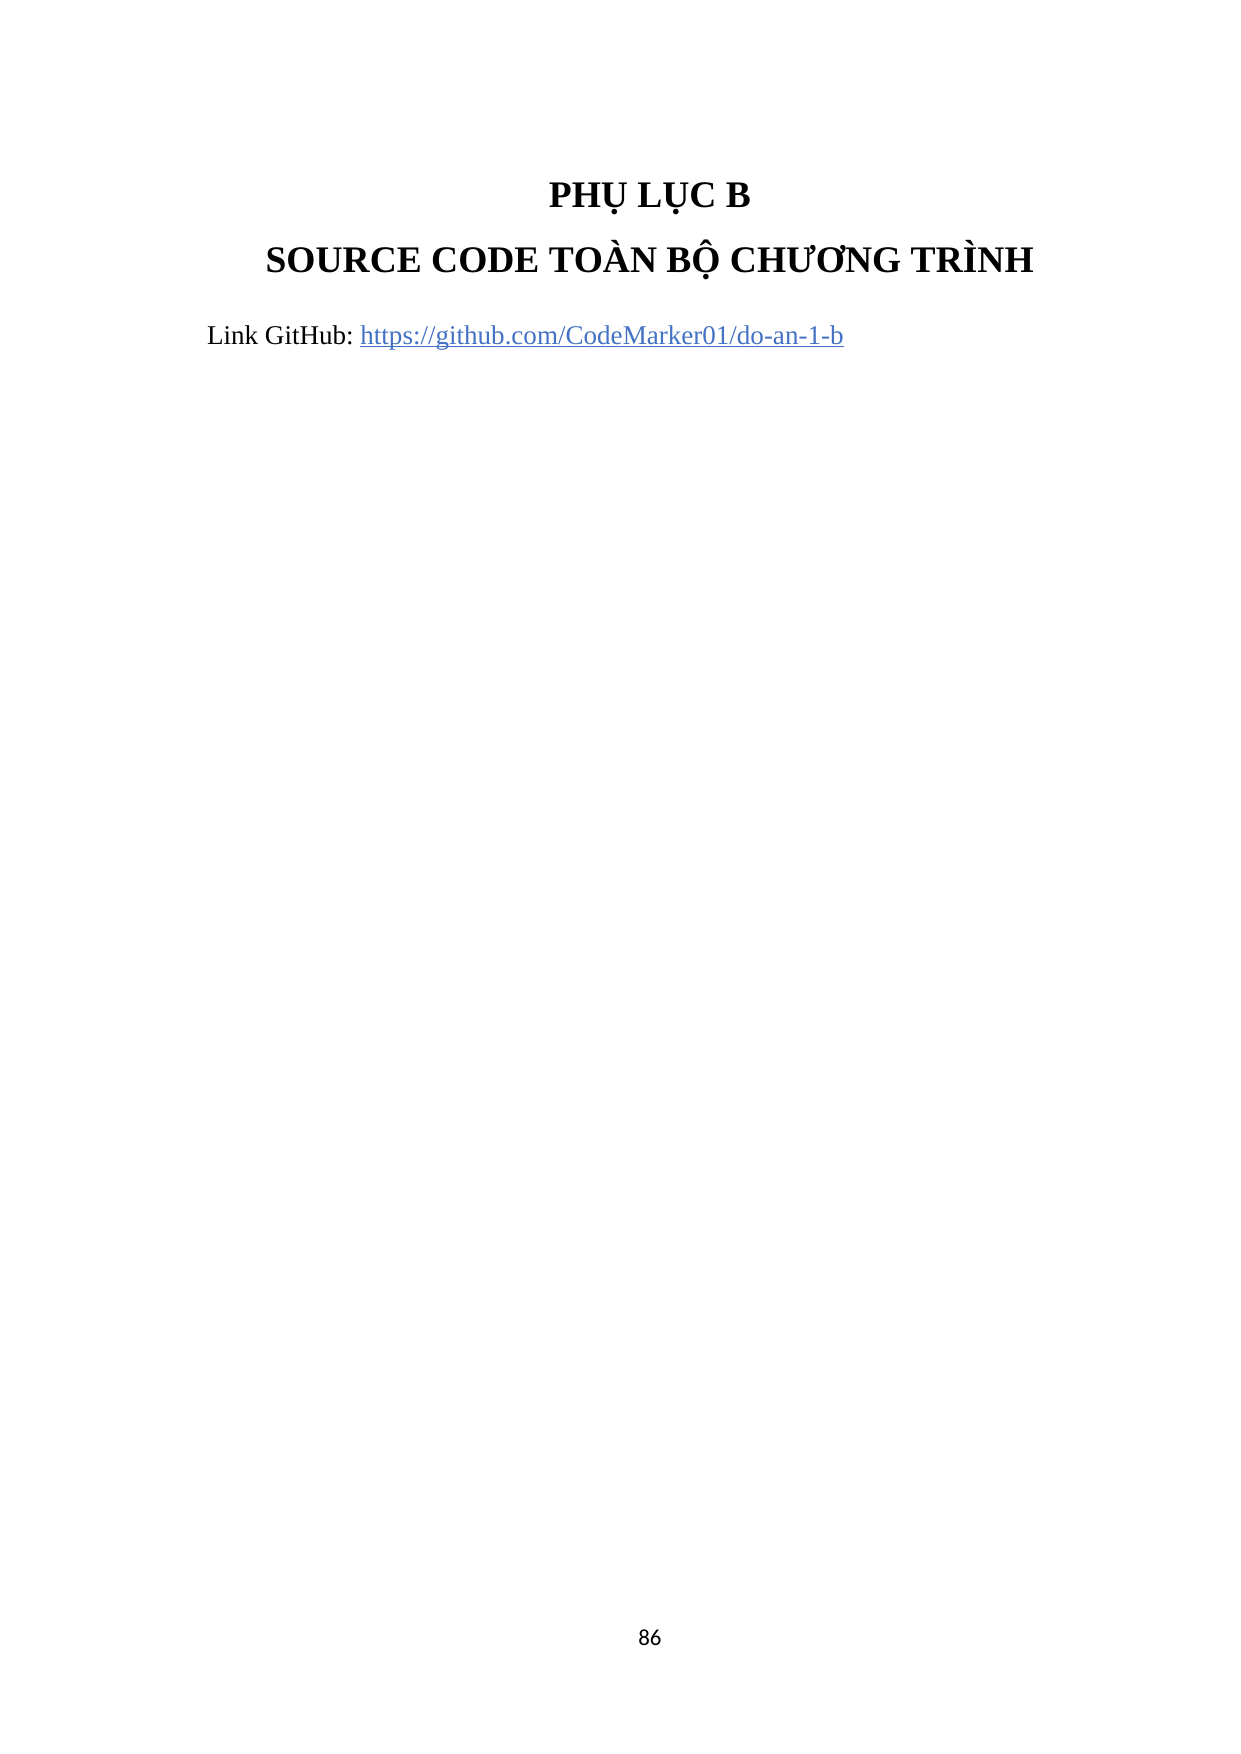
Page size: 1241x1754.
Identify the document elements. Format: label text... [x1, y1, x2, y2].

text Link GitHub: https://github.com/CodeMarker01/do-an-1-b [207, 319, 1092, 350]
subtitle PHỤ LỤC B [207, 173, 1092, 216]
text SOURCE CODE TOÀN BỘ CHƯƠNG TRÌNH [207, 237, 1092, 281]
